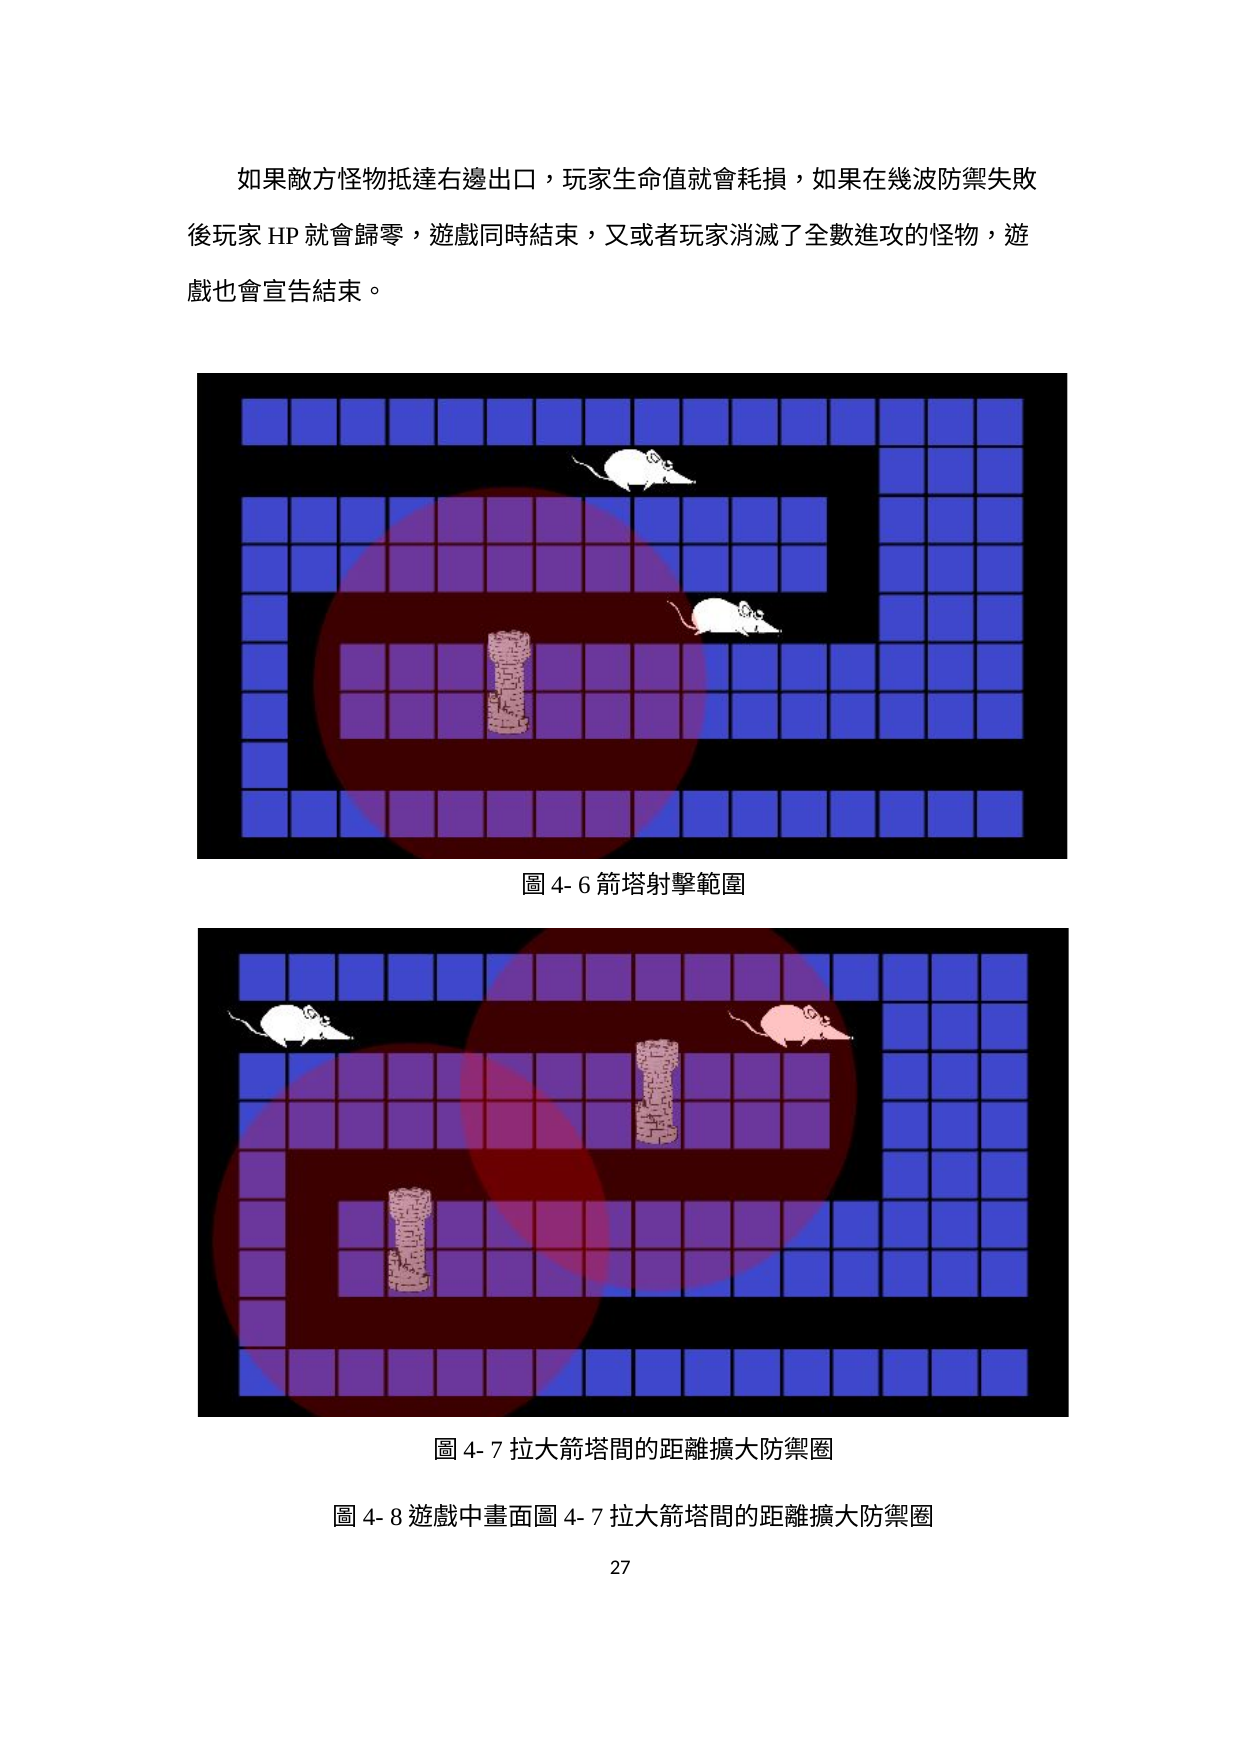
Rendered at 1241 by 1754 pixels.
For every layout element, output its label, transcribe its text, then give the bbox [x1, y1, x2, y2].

picture [195, 373, 1068, 858]
text 如果敵方怪物抵達右邊出口，玩家生命值就會耗損，如果在幾波防禦失敗後玩家HP就會歸零，遊戲同時結束，又或者玩家消滅了全數進攻的怪物，遊戲也會宣告結束。 [187, 158, 1053, 308]
picture [196, 928, 1069, 1415]
